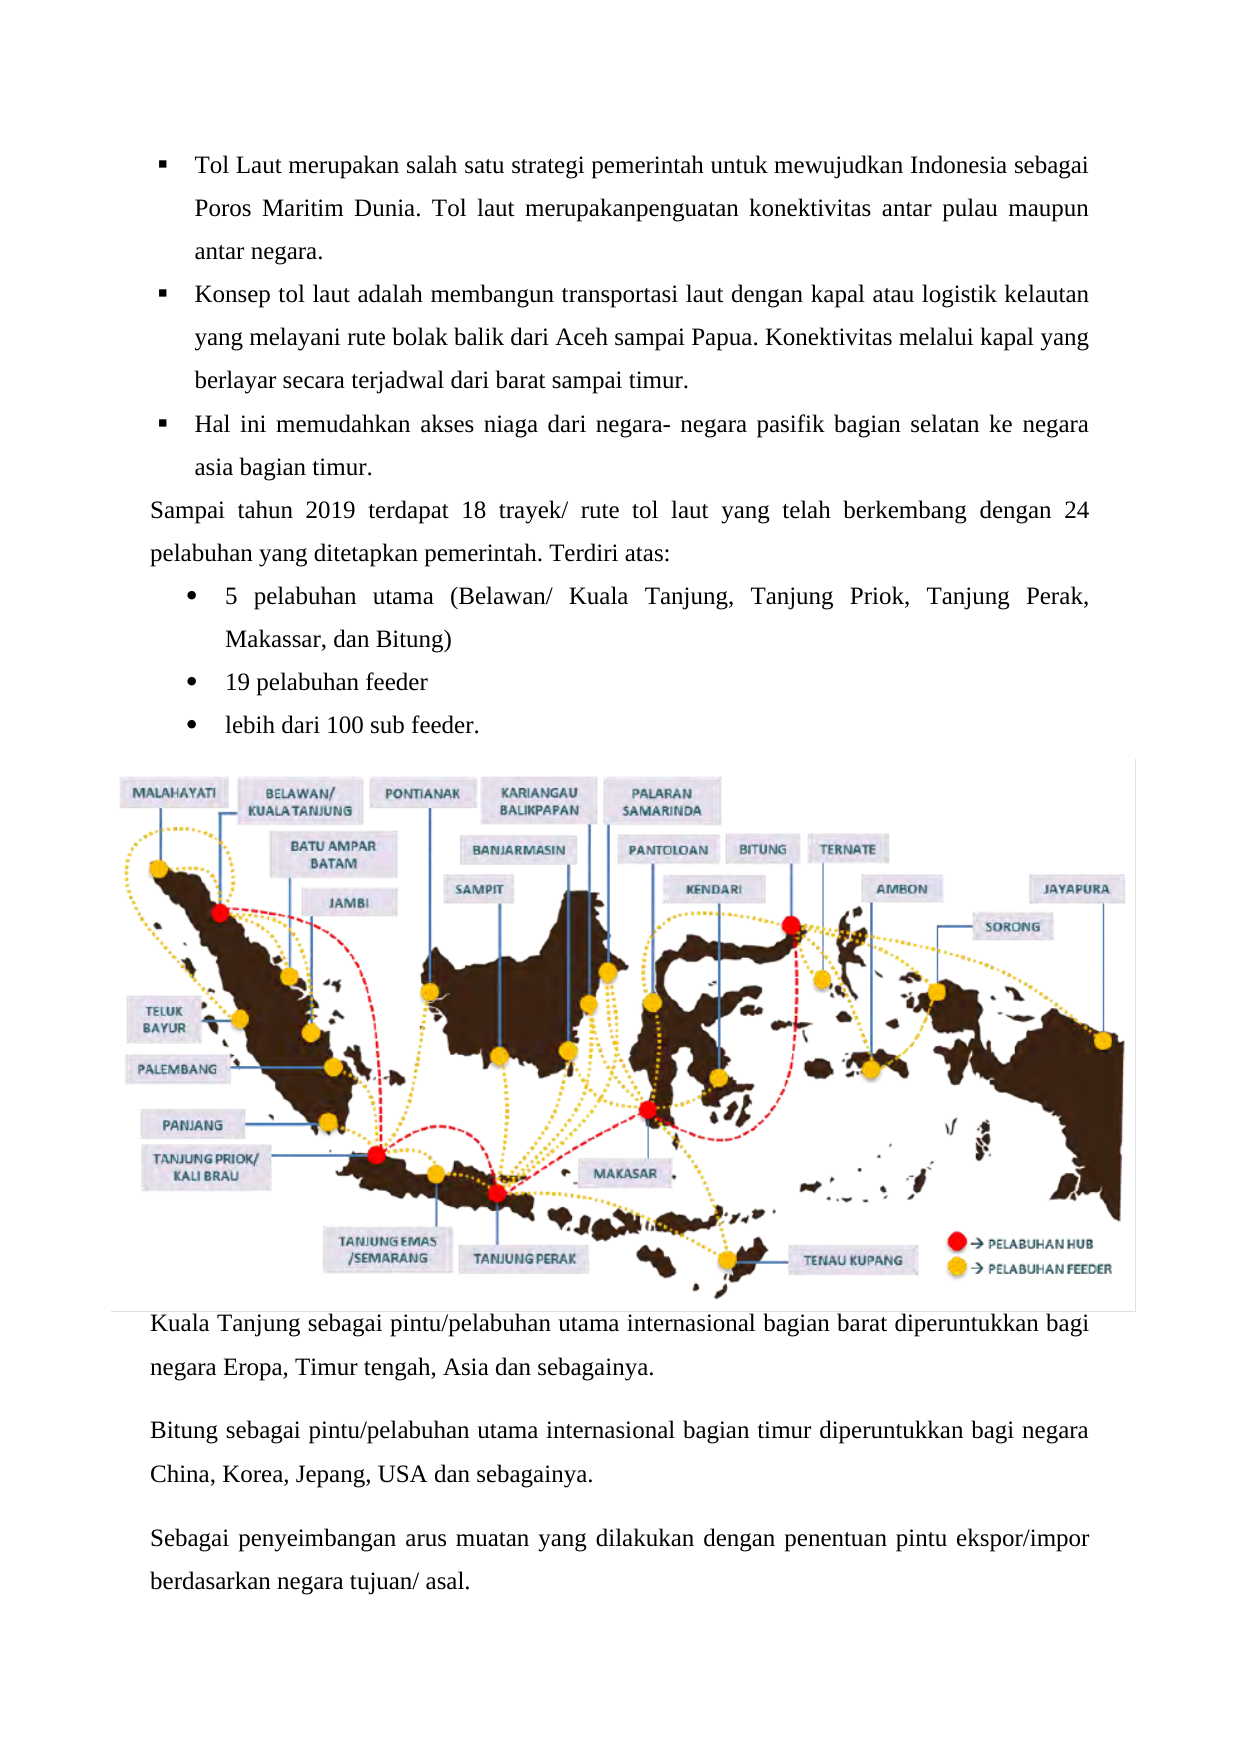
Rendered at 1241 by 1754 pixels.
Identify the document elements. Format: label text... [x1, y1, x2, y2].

list lebih dari 100 sub feeder. [187, 711, 1090, 739]
text Bitung sebagai pintu/pelabuhan utama internasional bagian timur diperuntukkan bagi negara China, Korea, Jepang, USA dan sebagainya. [150, 1416, 1090, 1487]
picture [111, 759, 1137, 1313]
list 5 pelabuhan utama (Belawan/ Kuala Tanjung, Tanjung Priok, Tanjung Perak, Makassar, dan Bitung) [187, 581, 1090, 653]
text Sampai tahun 2019 terdapat 18 trayek/ rute tol laut yang telah berkembang dengan 24 pelabuhan yang ditetapkan pemerintah. Terdiri atas: [150, 495, 1090, 567]
text Sebagai penyeimbangan arus muatan yang dilakukan dengan penentuan pintu ekspor/impor berdasarkan negara tujuan/ asal. [150, 1523, 1090, 1594]
list Tol Laut merupakan salah satu strategi pemerintah untuk mewujudkan Indonesia sebagai Poros Maritim Dunia. Tol laut merupakanpenguatan konektivitas antar pulau maupun antar negara. [157, 150, 1090, 265]
list 19 pelabuhan feeder [187, 667, 1090, 696]
text Kuala Tanjung sebagai pintu/pelabuhan utama internasional bagian barat diperuntukkan bagi negara Eropa, Timur tengah, Asia dan sebagainya. [150, 1313, 1090, 1380]
list Konsep tol laut adalah membangun transportasi laut dengan kapal atau logistik kelautan yang melayani rute bolak balik dari Aceh sampai Papua. Konektivitas melalui kapal yang berlayar secara terjadwal dari barat sampai timur. [157, 279, 1090, 394]
list Hal ini memudahkan akses niaga dari negara- negara pasifik bagian selatan ke negara asia bagian timur. [157, 409, 1090, 481]
